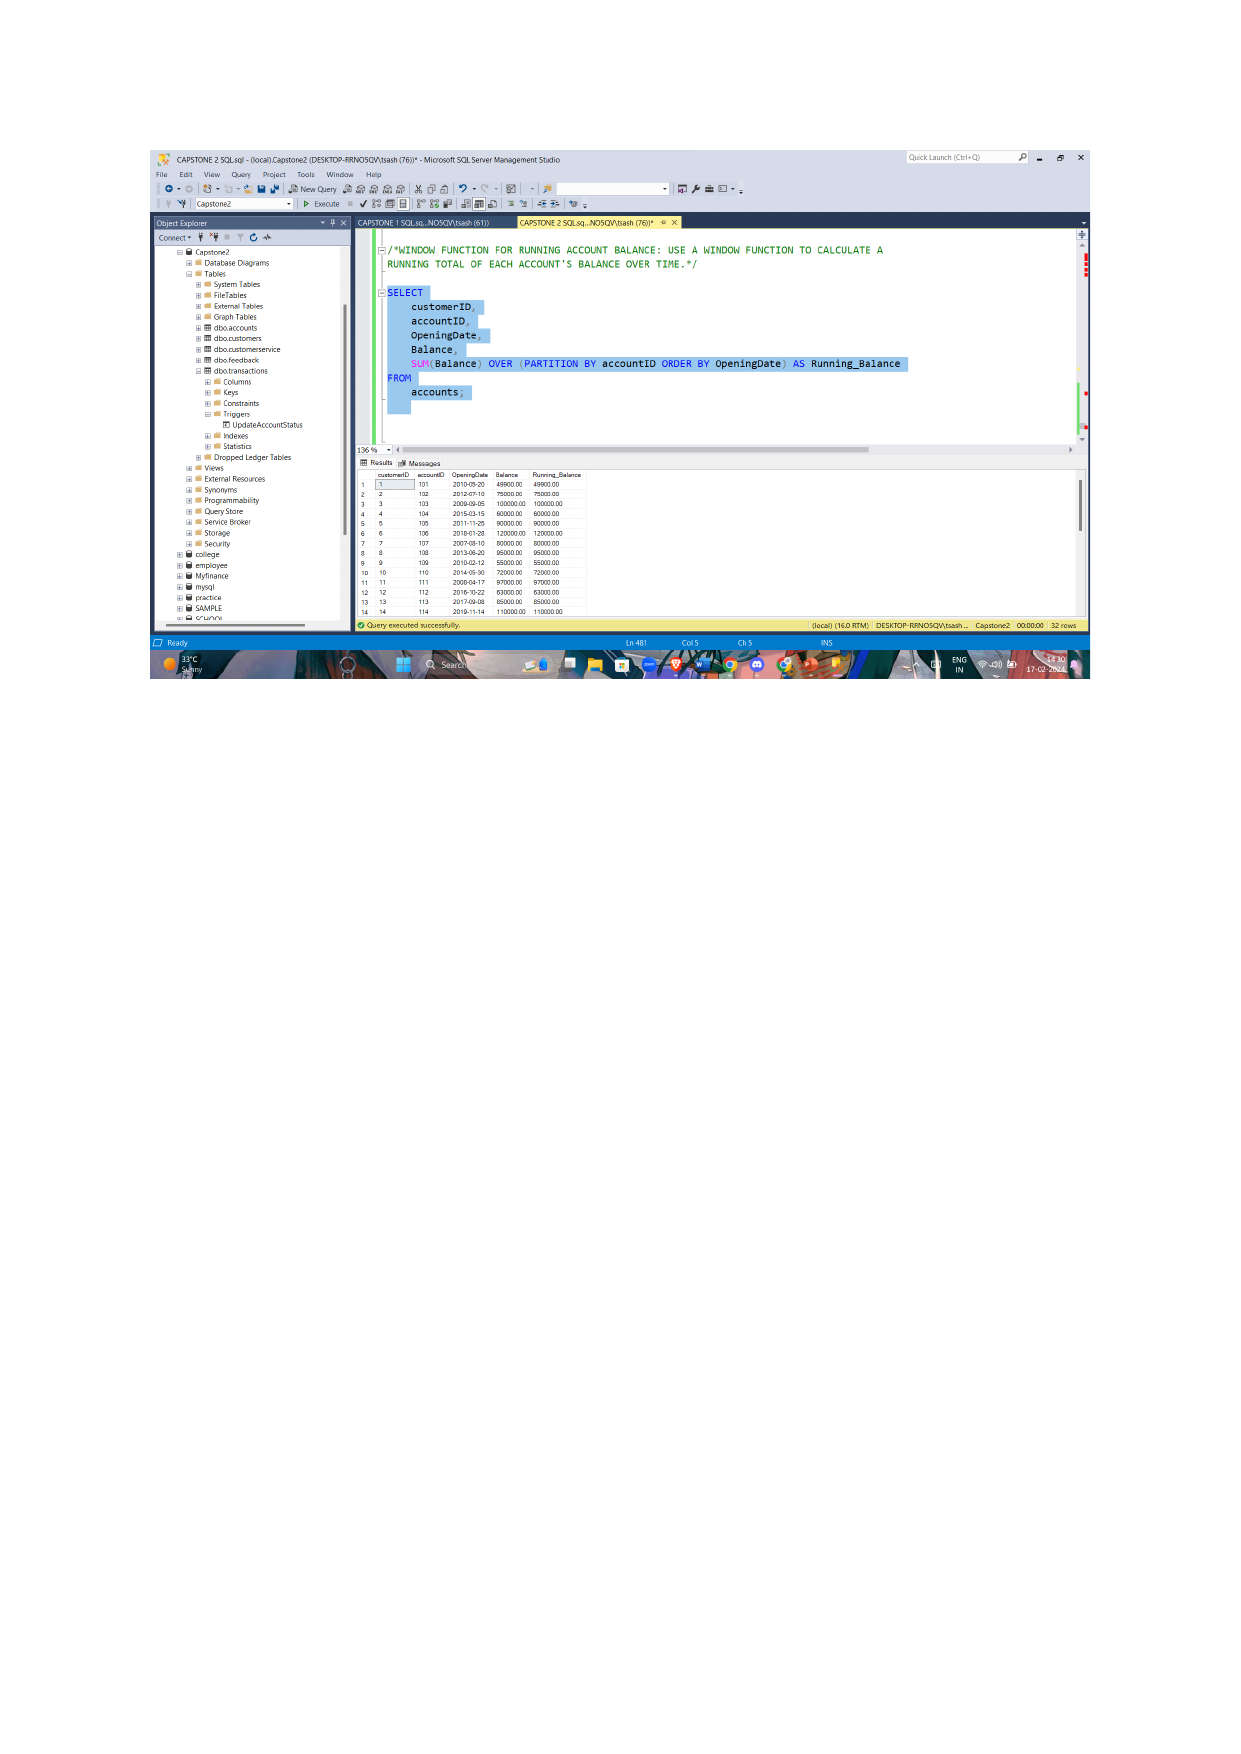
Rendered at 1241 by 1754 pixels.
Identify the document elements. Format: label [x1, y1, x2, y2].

picture [150, 150, 1091, 679]
